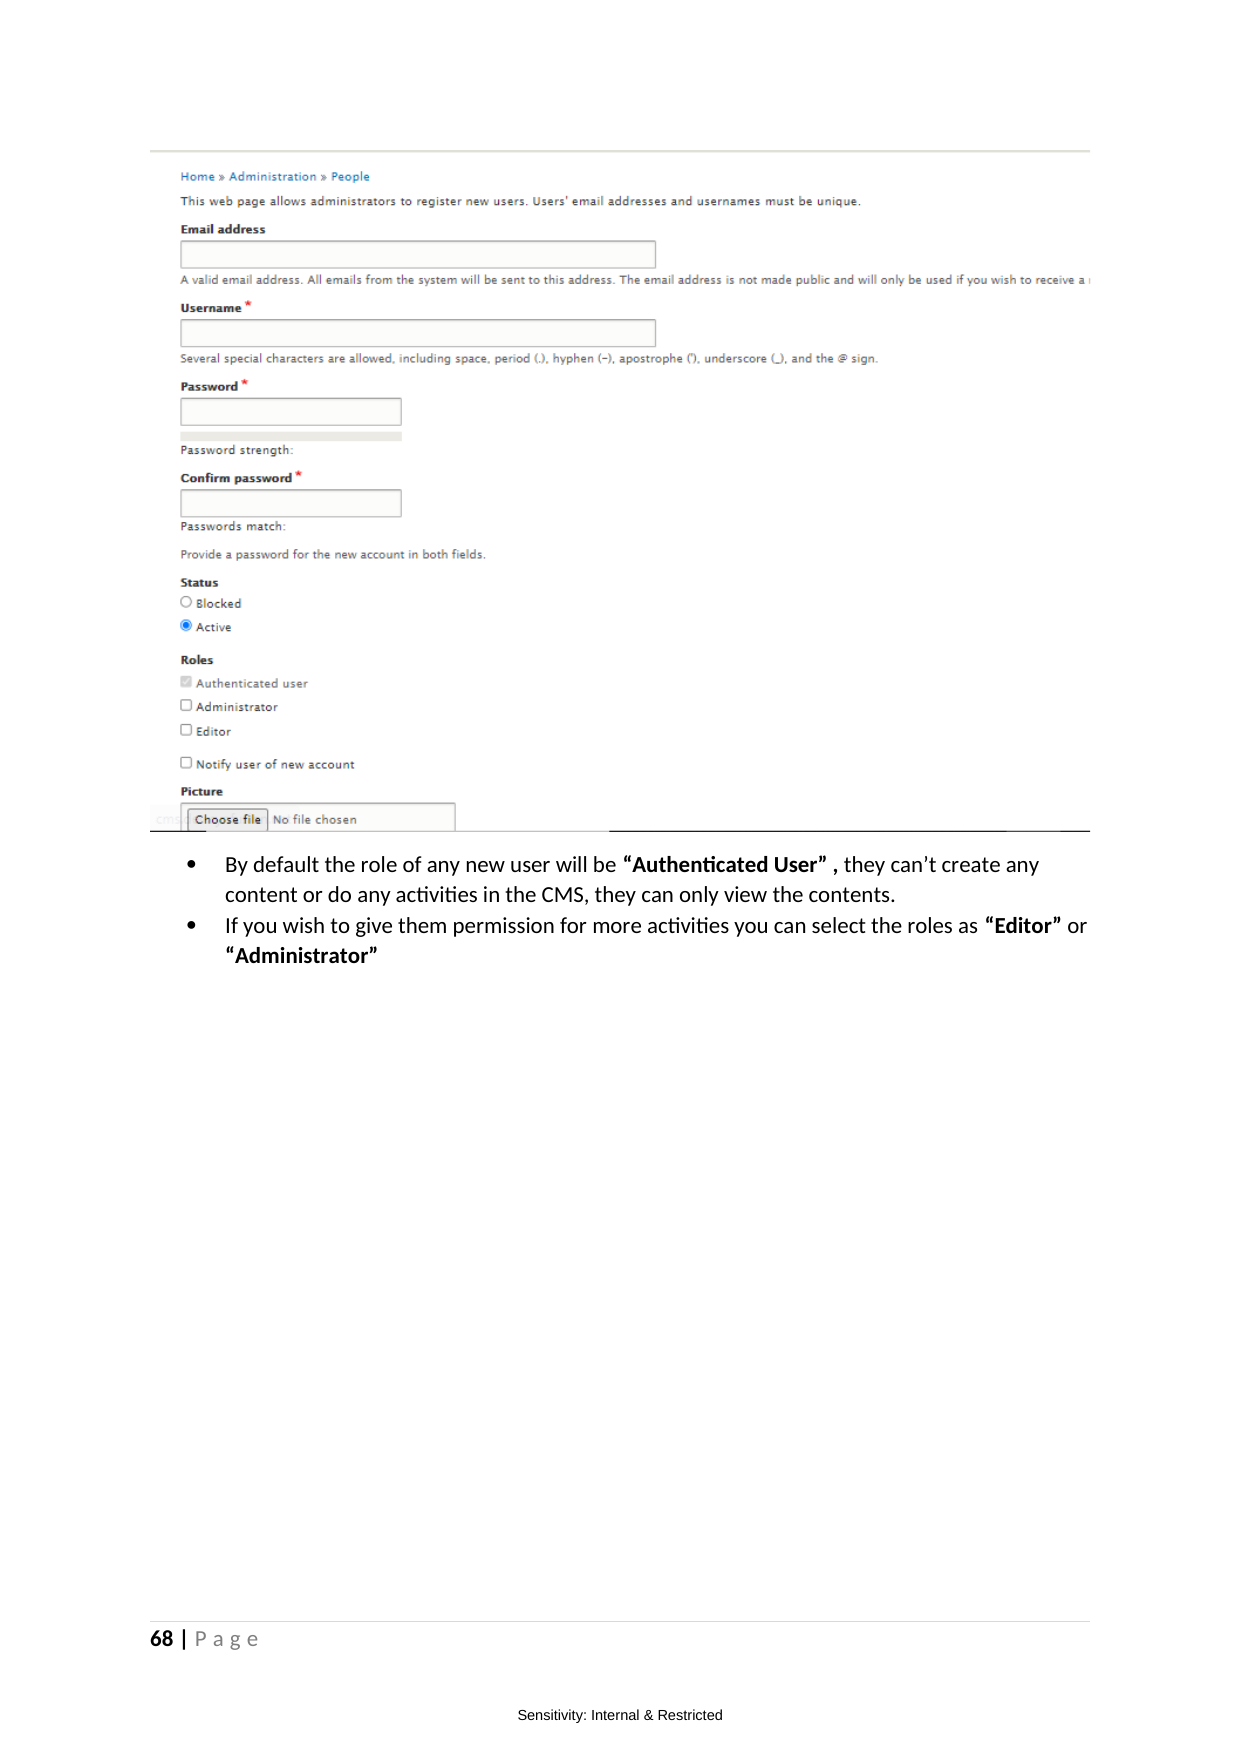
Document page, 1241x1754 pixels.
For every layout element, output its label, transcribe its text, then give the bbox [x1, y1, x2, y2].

picture [150, 150, 1091, 832]
list By default the role of any new user will be “Authenticated User” , they can’t create any content or do any activities in the CMS, they can only view the contents. [187, 850, 1090, 908]
list If you wish to give them permission for more activities you can select the roles as “Editor” or “Administrator” [187, 911, 1090, 969]
